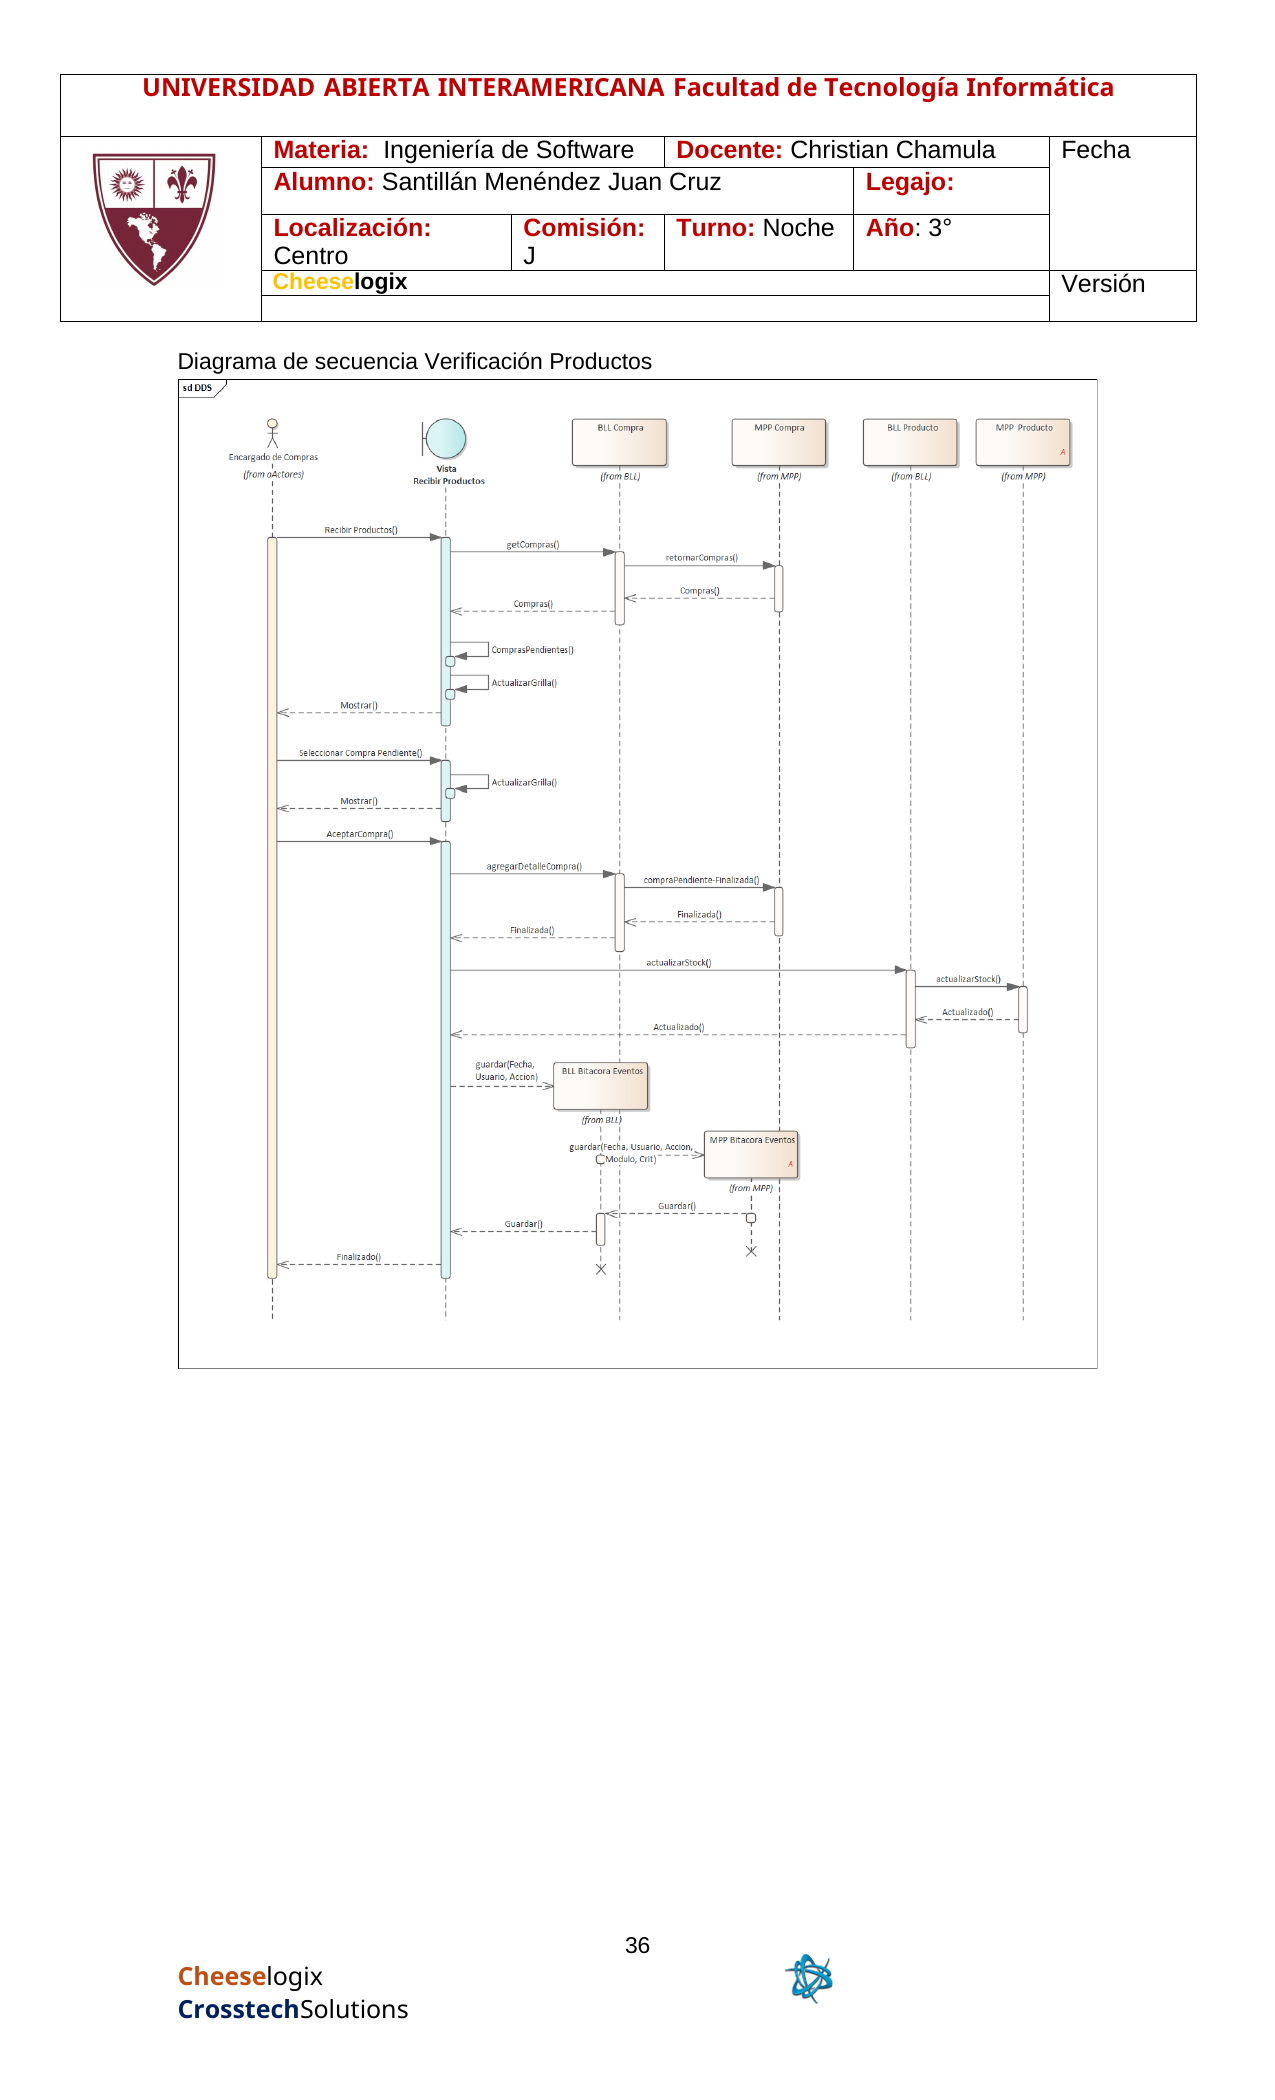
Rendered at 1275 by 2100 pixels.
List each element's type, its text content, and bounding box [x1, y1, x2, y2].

picture [82, 145, 225, 288]
picture [805, 1961, 821, 1972]
picture [809, 1954, 833, 1979]
picture [784, 1954, 833, 2004]
picture [798, 1971, 804, 1984]
picture [177, 378, 1098, 1369]
picture [810, 1977, 826, 1991]
picture [805, 1972, 817, 1984]
text Diagrama de secuencia Verificación Productos [177, 348, 1098, 374]
